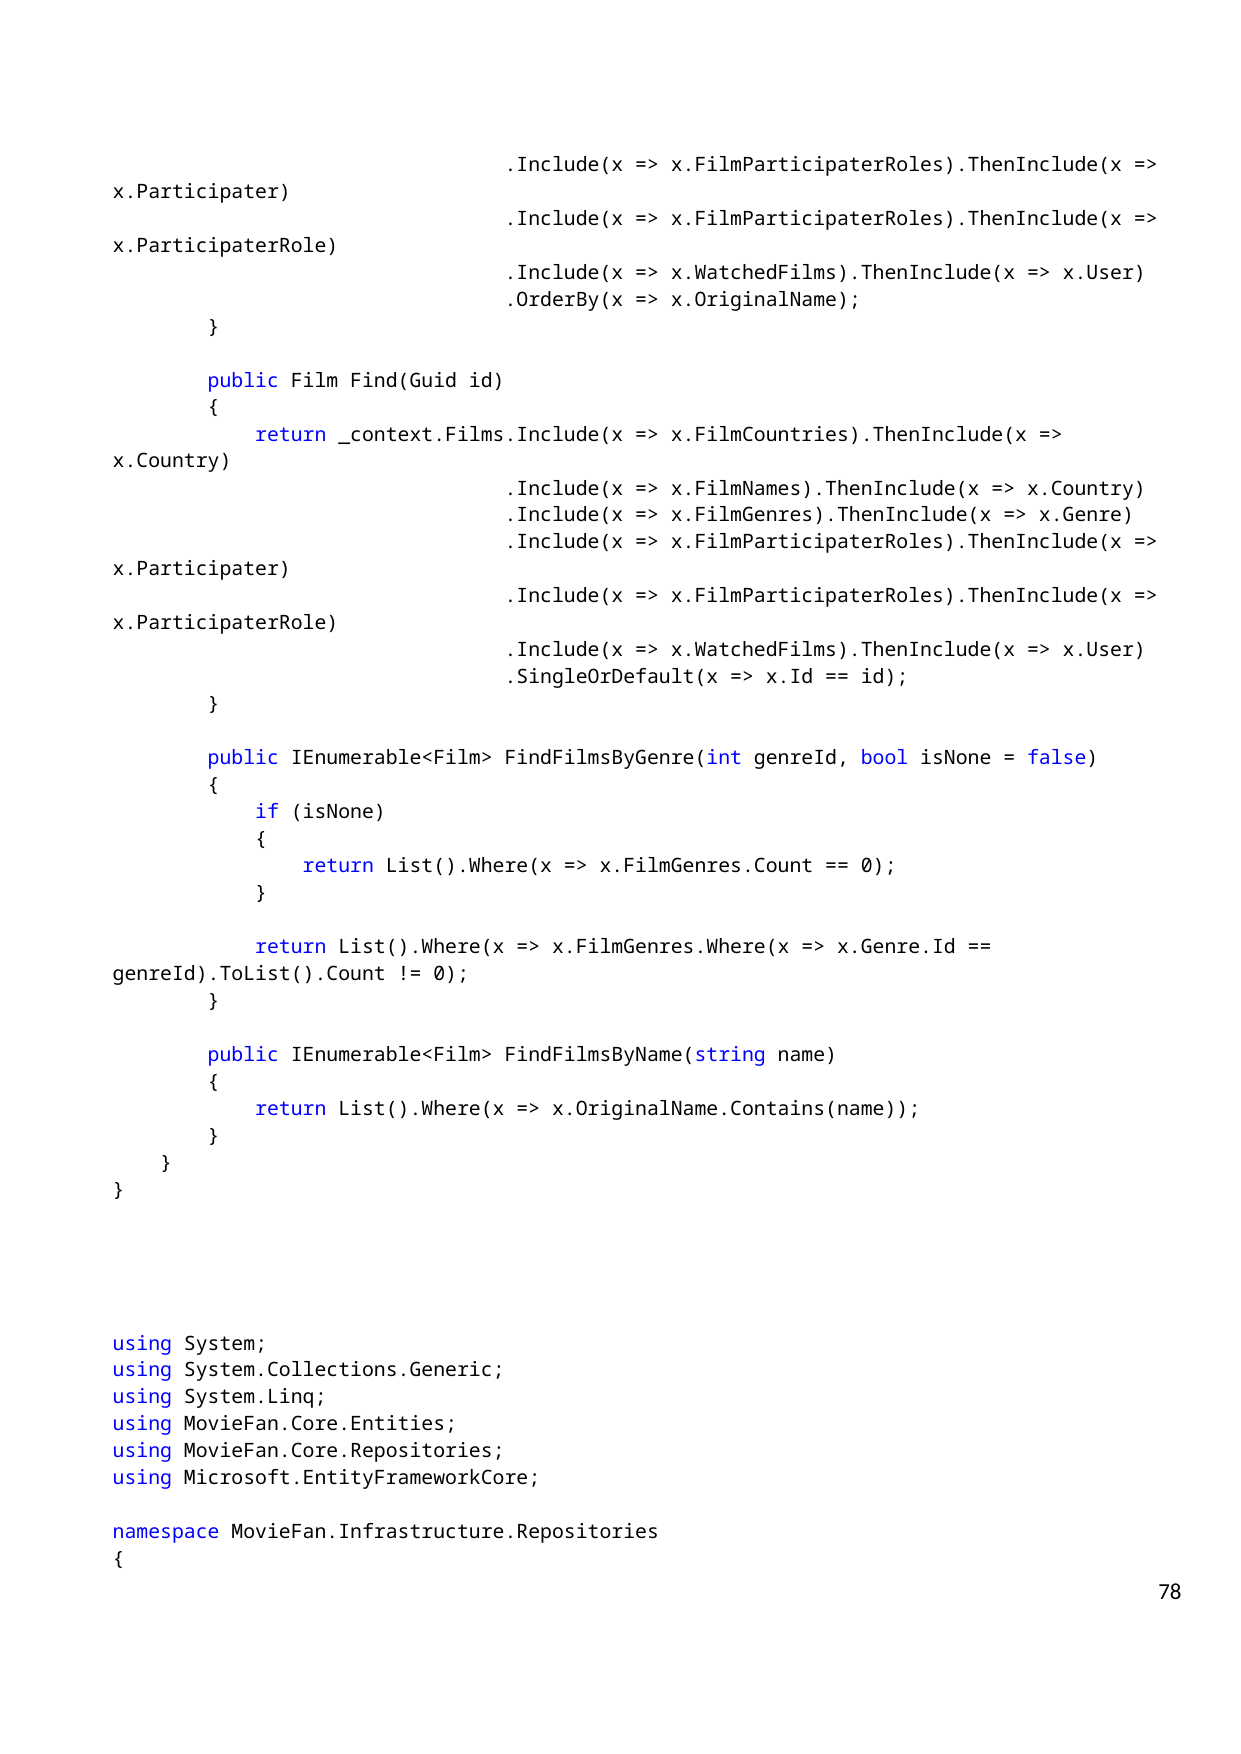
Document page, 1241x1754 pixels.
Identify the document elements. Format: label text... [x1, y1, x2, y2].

text using MovieFan.Core.Entities; [112, 1410, 1181, 1437]
text { [112, 1067, 1181, 1094]
text { [112, 393, 1181, 420]
text } [112, 689, 1181, 717]
text using System.Collections.Generic; [112, 1356, 1181, 1383]
text } [112, 878, 1181, 905]
text return List().Where(x => x.FilmGenres.Where(x => x.Genre.Id == genreId).ToList().Count != 0); [112, 932, 1181, 986]
text using System.Linq; [112, 1383, 1181, 1410]
text using Microsoft.EntityFrameworkCore; [112, 1464, 1181, 1491]
text using MovieFan.Core.Repositories; [112, 1437, 1181, 1464]
text { [112, 824, 1181, 851]
text .Include(x => x.WatchedFilms).ThenInclude(x => x.User) [112, 258, 1181, 285]
text .Include(x => x.FilmParticipaterRoles).ThenInclude(x => x.ParticipaterRole) [112, 582, 1181, 636]
text } [112, 986, 1181, 1013]
text public IEnumerable<Film> FindFilmsByGenre(int genreId, bool isNone = false) [112, 743, 1181, 771]
text .Include(x => x.FilmParticipaterRoles).ThenInclude(x => x.Participater) [112, 150, 1181, 204]
text public IEnumerable<Film> FindFilmsByName(string name) [112, 1040, 1181, 1067]
text using System; [112, 1329, 1181, 1356]
text .Include(x => x.FilmParticipaterRoles).ThenInclude(x => x.ParticipaterRole) [112, 204, 1181, 258]
text .Include(x => x.WatchedFilms).ThenInclude(x => x.User) [112, 636, 1181, 663]
text { [112, 771, 1181, 797]
text .Include(x => x.FilmNames).ThenInclude(x => x.Country) [112, 474, 1181, 501]
text .Include(x => x.FilmParticipaterRoles).ThenInclude(x => x.Participater) [112, 528, 1181, 582]
text } [112, 1175, 1181, 1202]
text .Include(x => x.FilmGenres).ThenInclude(x => x.Genre) [112, 501, 1181, 528]
text } [112, 1148, 1181, 1175]
text return _context.Films.Include(x => x.FilmCountries).ThenInclude(x => x.Country) [112, 420, 1181, 474]
text .OrderBy(x => x.OriginalName); [112, 285, 1181, 312]
text } [112, 312, 1181, 339]
text } [112, 1121, 1181, 1148]
text namespace MovieFan.Infrastructure.Repositories [112, 1518, 1181, 1544]
text public Film Find(Guid id) [112, 366, 1181, 393]
text { [112, 1544, 1181, 1572]
text return List().Where(x => x.FilmGenres.Count == 0); [112, 851, 1181, 878]
text return List().Where(x => x.OriginalName.Contains(name)); [112, 1094, 1181, 1121]
text .SingleOrDefault(x => x.Id == id); [112, 663, 1181, 689]
text if (isNone) [112, 797, 1181, 824]
